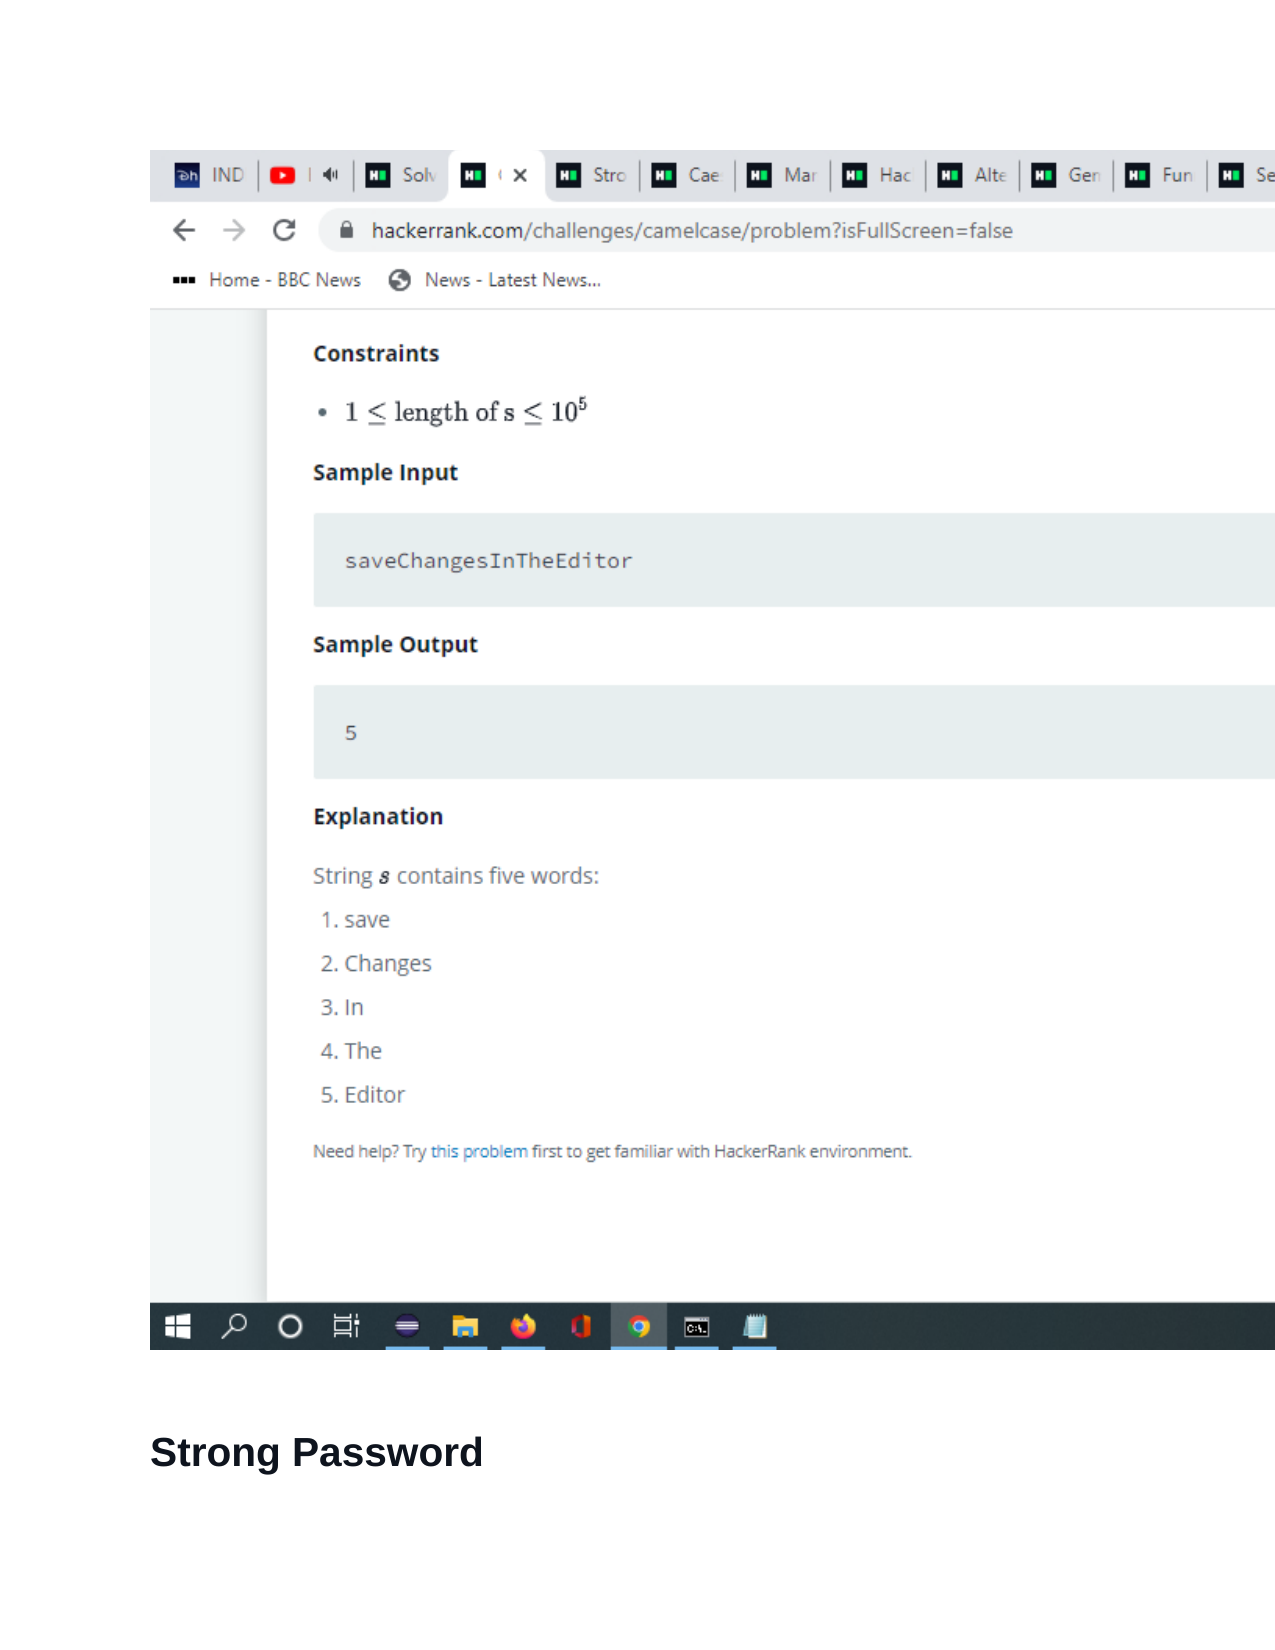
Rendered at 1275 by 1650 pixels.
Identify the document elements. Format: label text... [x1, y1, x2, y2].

subtitle Strong Password [150, 1428, 1125, 1475]
picture [150, 150, 1275, 1350]
